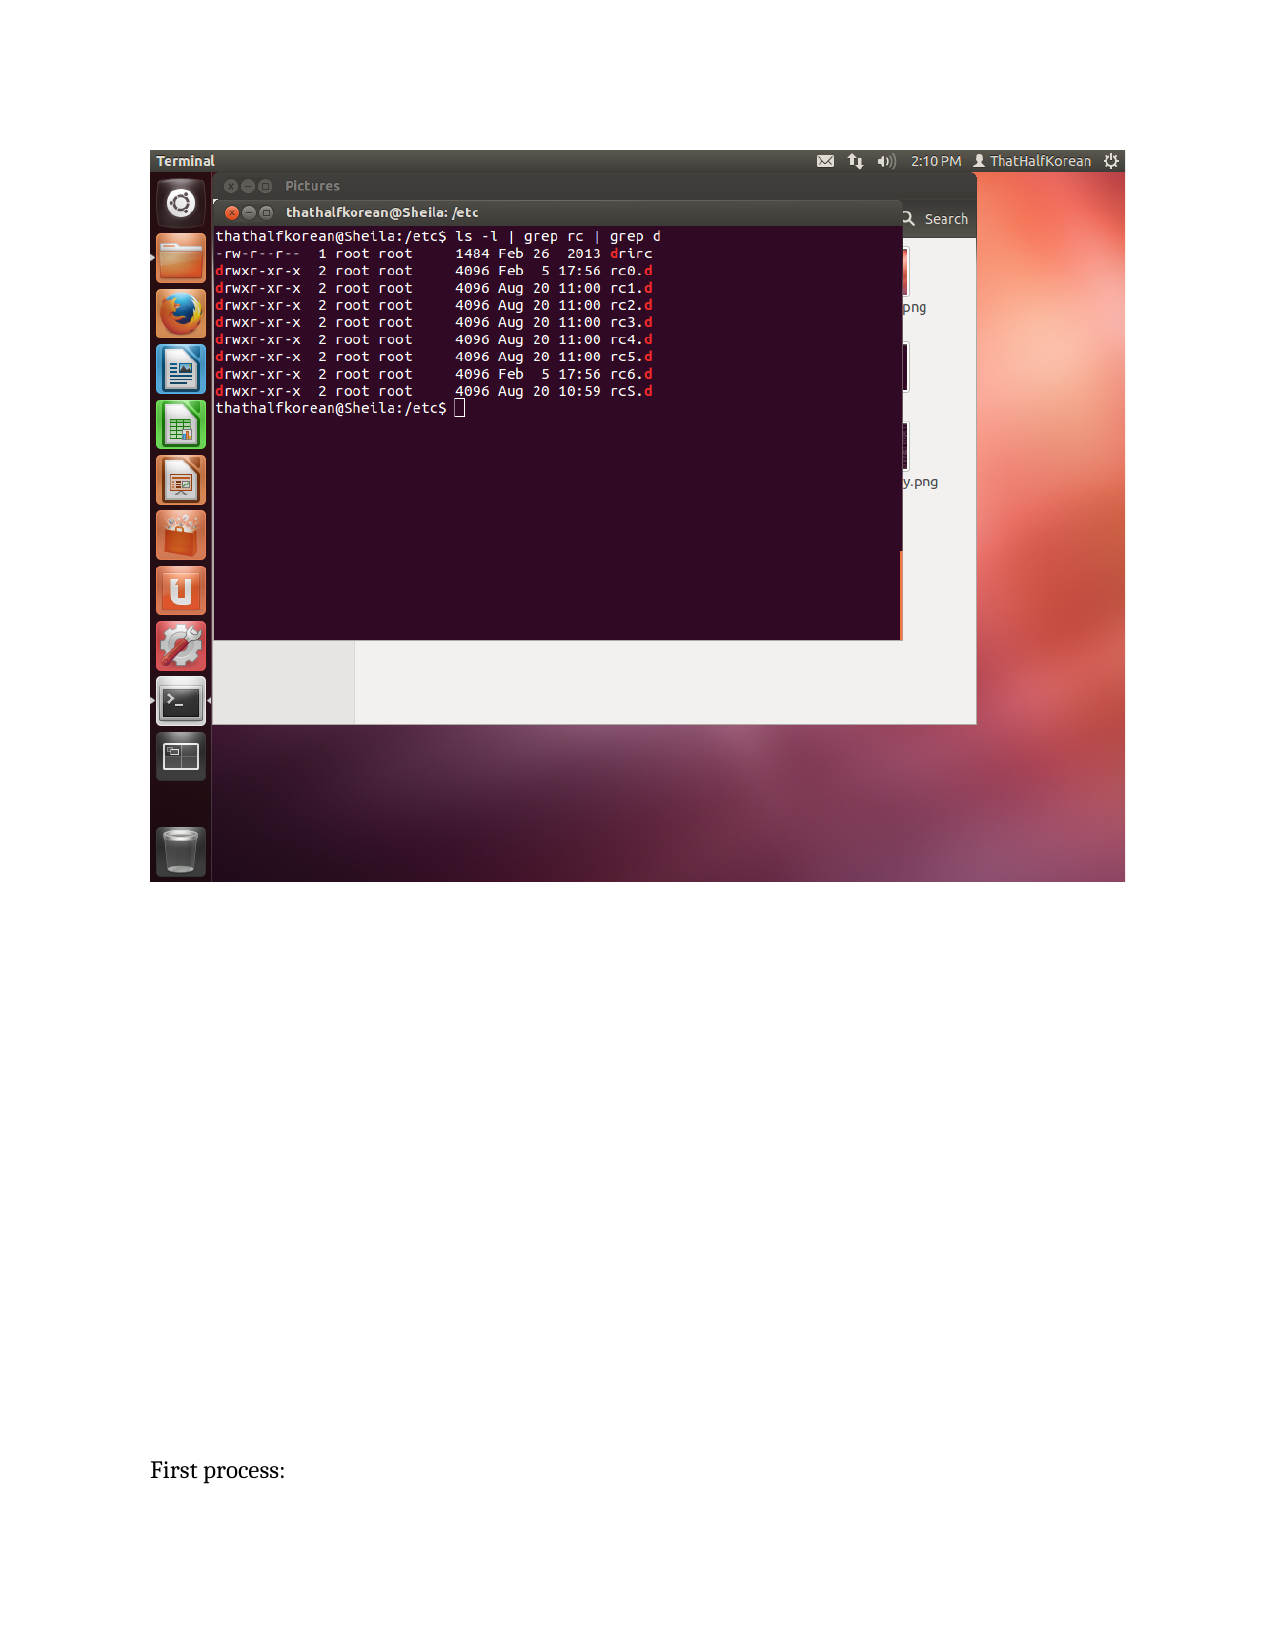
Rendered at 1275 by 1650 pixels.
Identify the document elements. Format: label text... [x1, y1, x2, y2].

text First process: [150, 1456, 1125, 1485]
picture [150, 150, 1125, 882]
